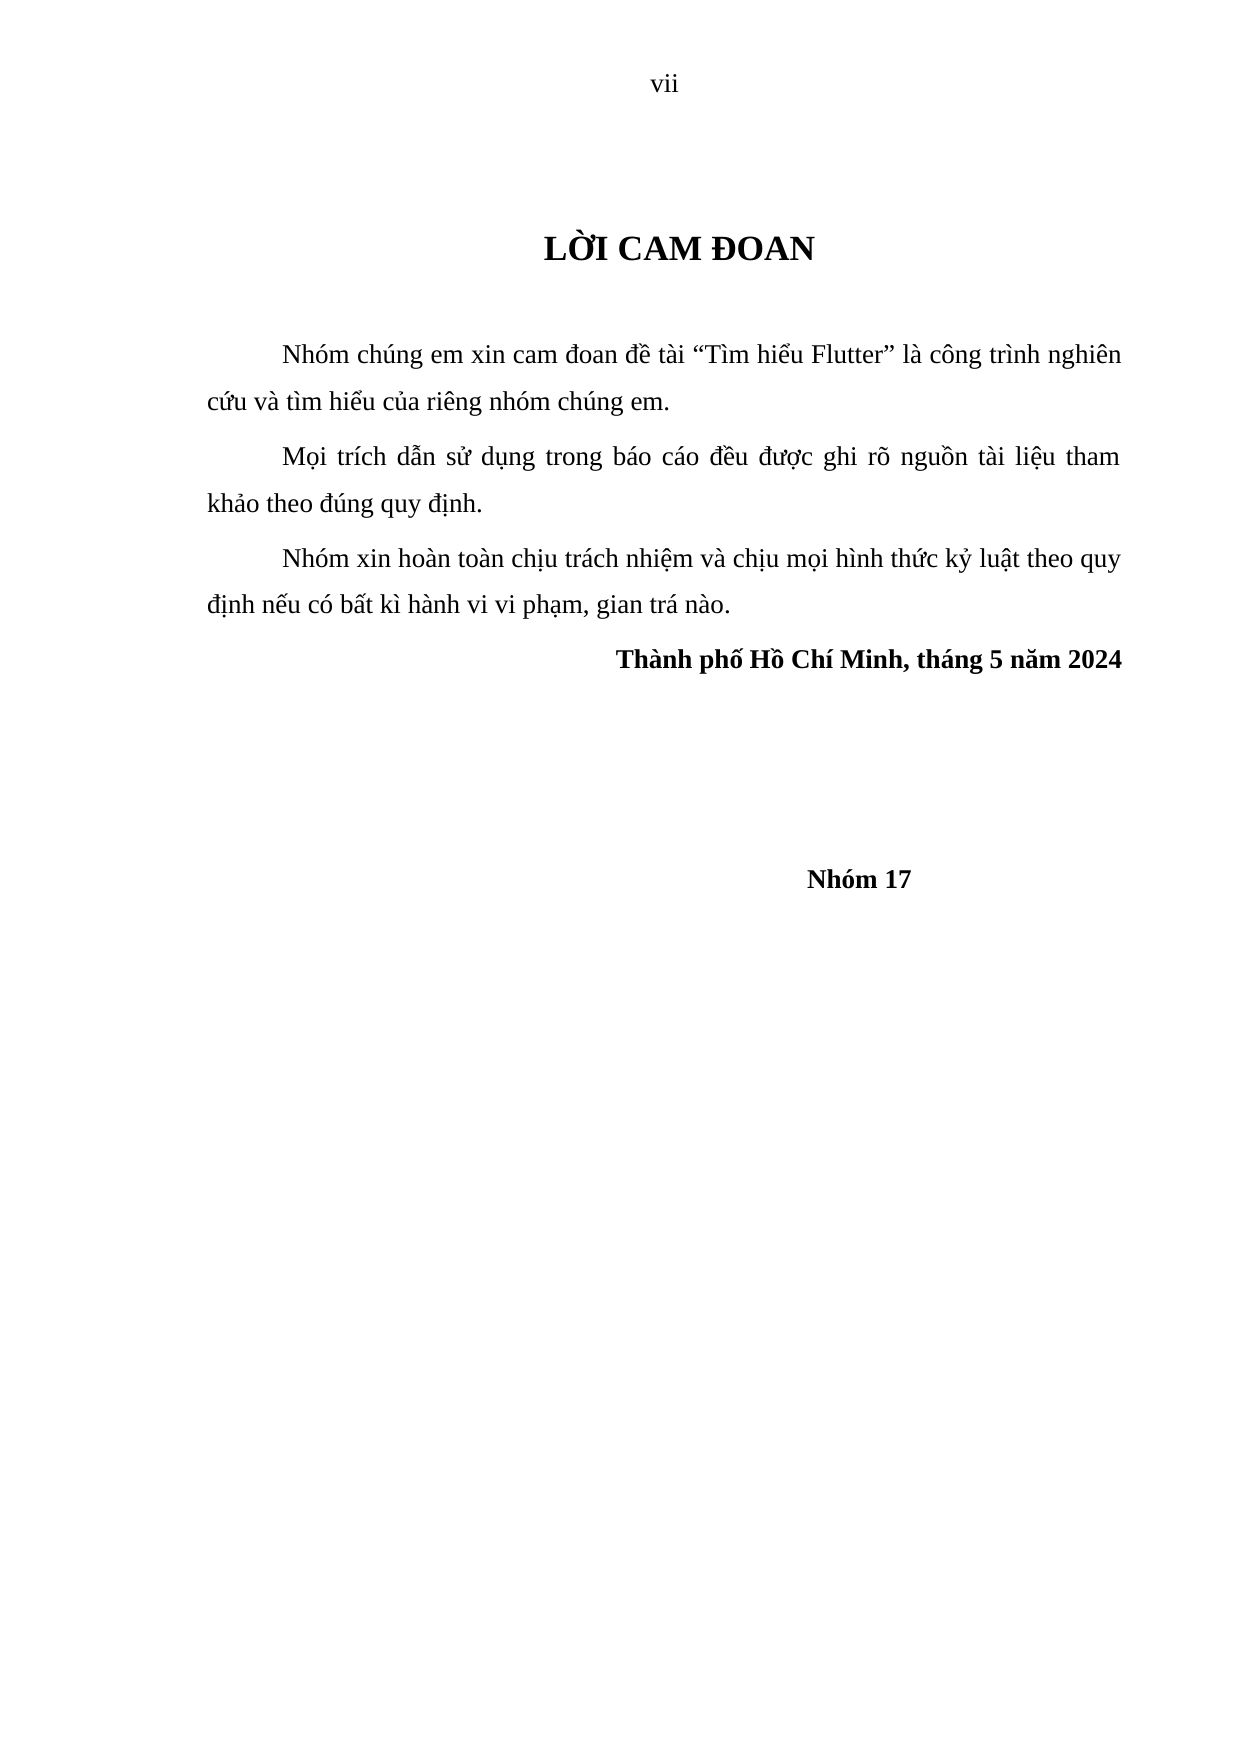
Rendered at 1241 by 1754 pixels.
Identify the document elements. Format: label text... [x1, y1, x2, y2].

subtitle LỜI CAM ĐOAN [207, 227, 1152, 268]
text Nhóm 17 [732, 863, 1122, 894]
text Mọi trích dẫn sử dụng trong báo cáo đều được ghi rõ nguồn tài liệu tham khảo theo đúng quy định. [207, 440, 1122, 518]
text Nhóm chúng em xin cam đoan đề tài “Tìm hiểu Flutter” là công trình nghiên cứu và tìm hiểu của riêng nhóm chúng em. [207, 338, 1122, 416]
text Thành phố Hồ Chí Minh, tháng 5 năm 2024 [207, 643, 1122, 674]
text Nhóm xin hoàn toàn chịu trách nhiệm và chịu mọi hình thức kỷ luật theo quy định nếu có bất kì hành vi vi phạm, gian trá nào. [207, 542, 1122, 619]
